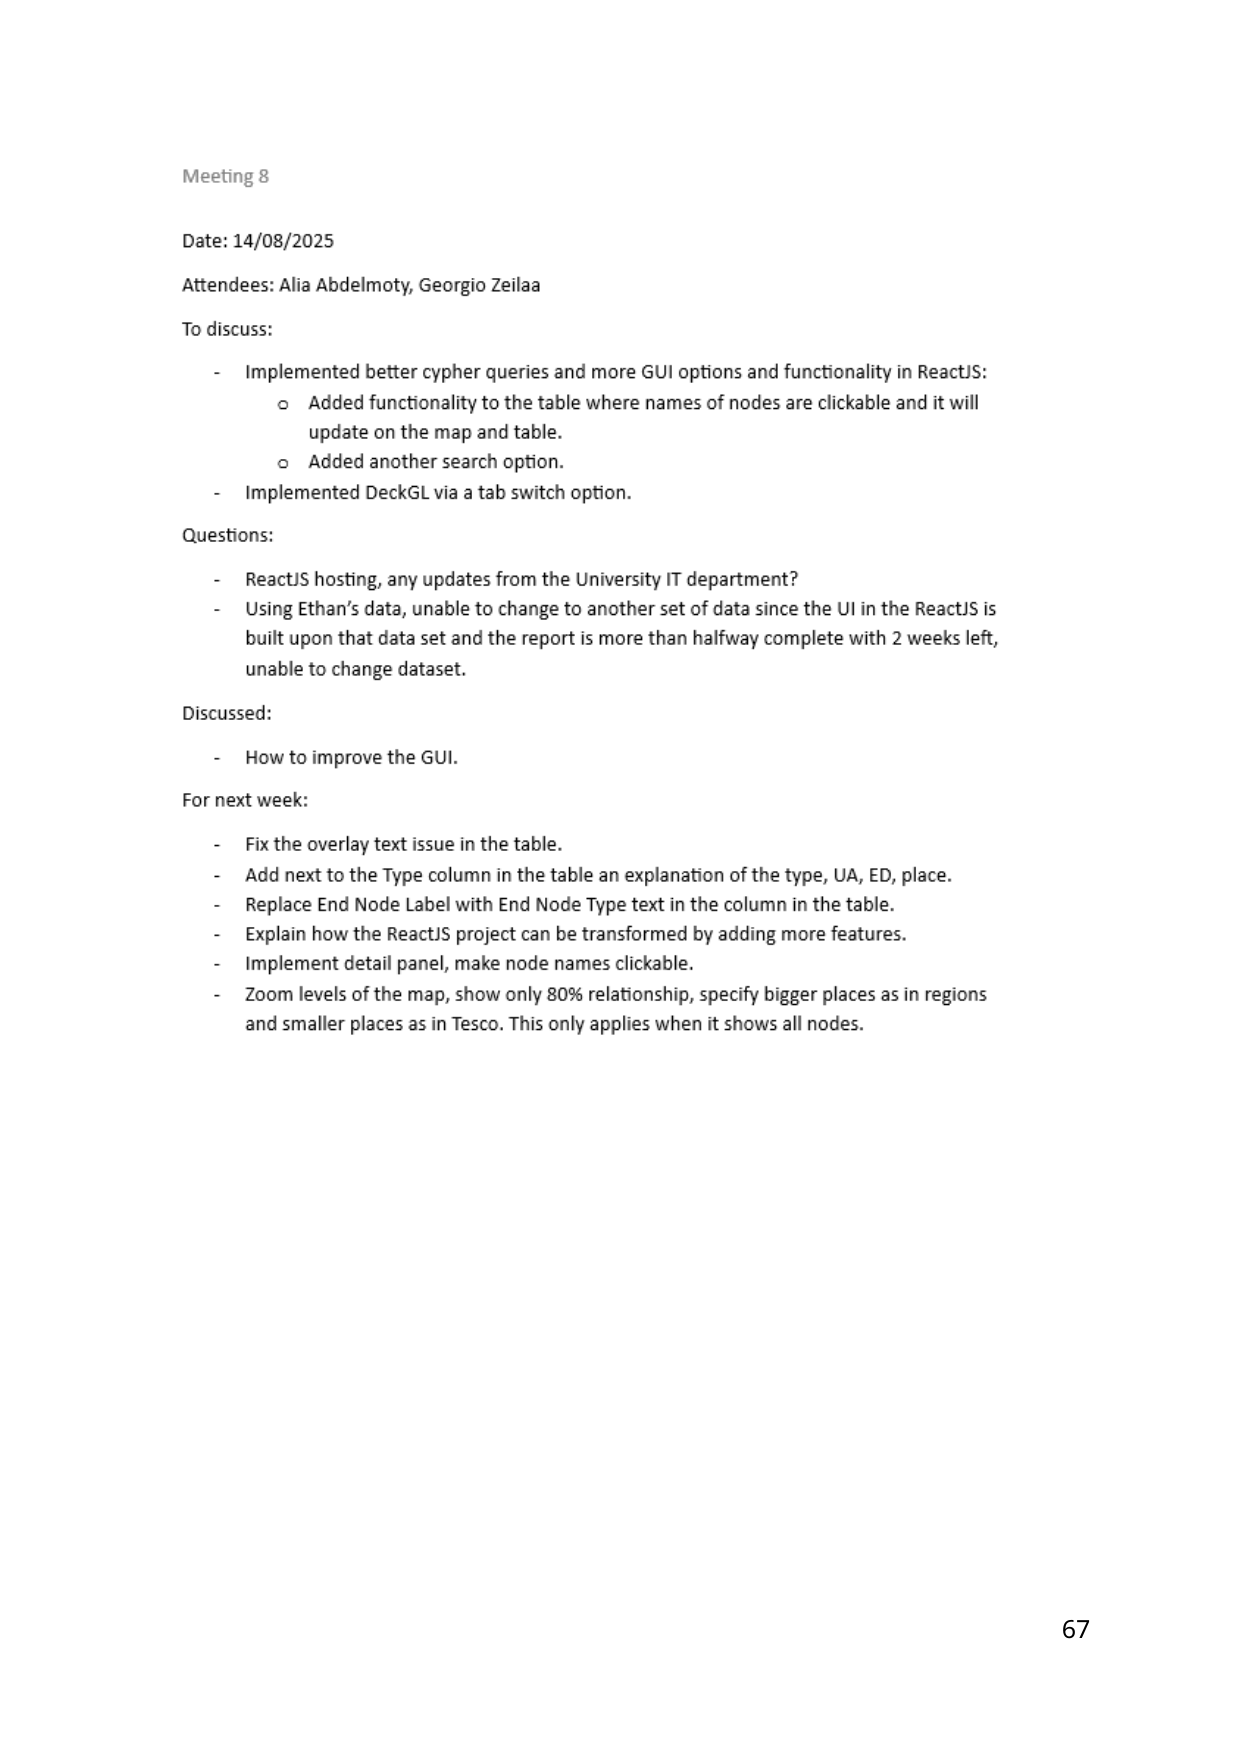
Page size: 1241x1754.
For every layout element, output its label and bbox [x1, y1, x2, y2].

picture [150, 150, 1091, 1107]
